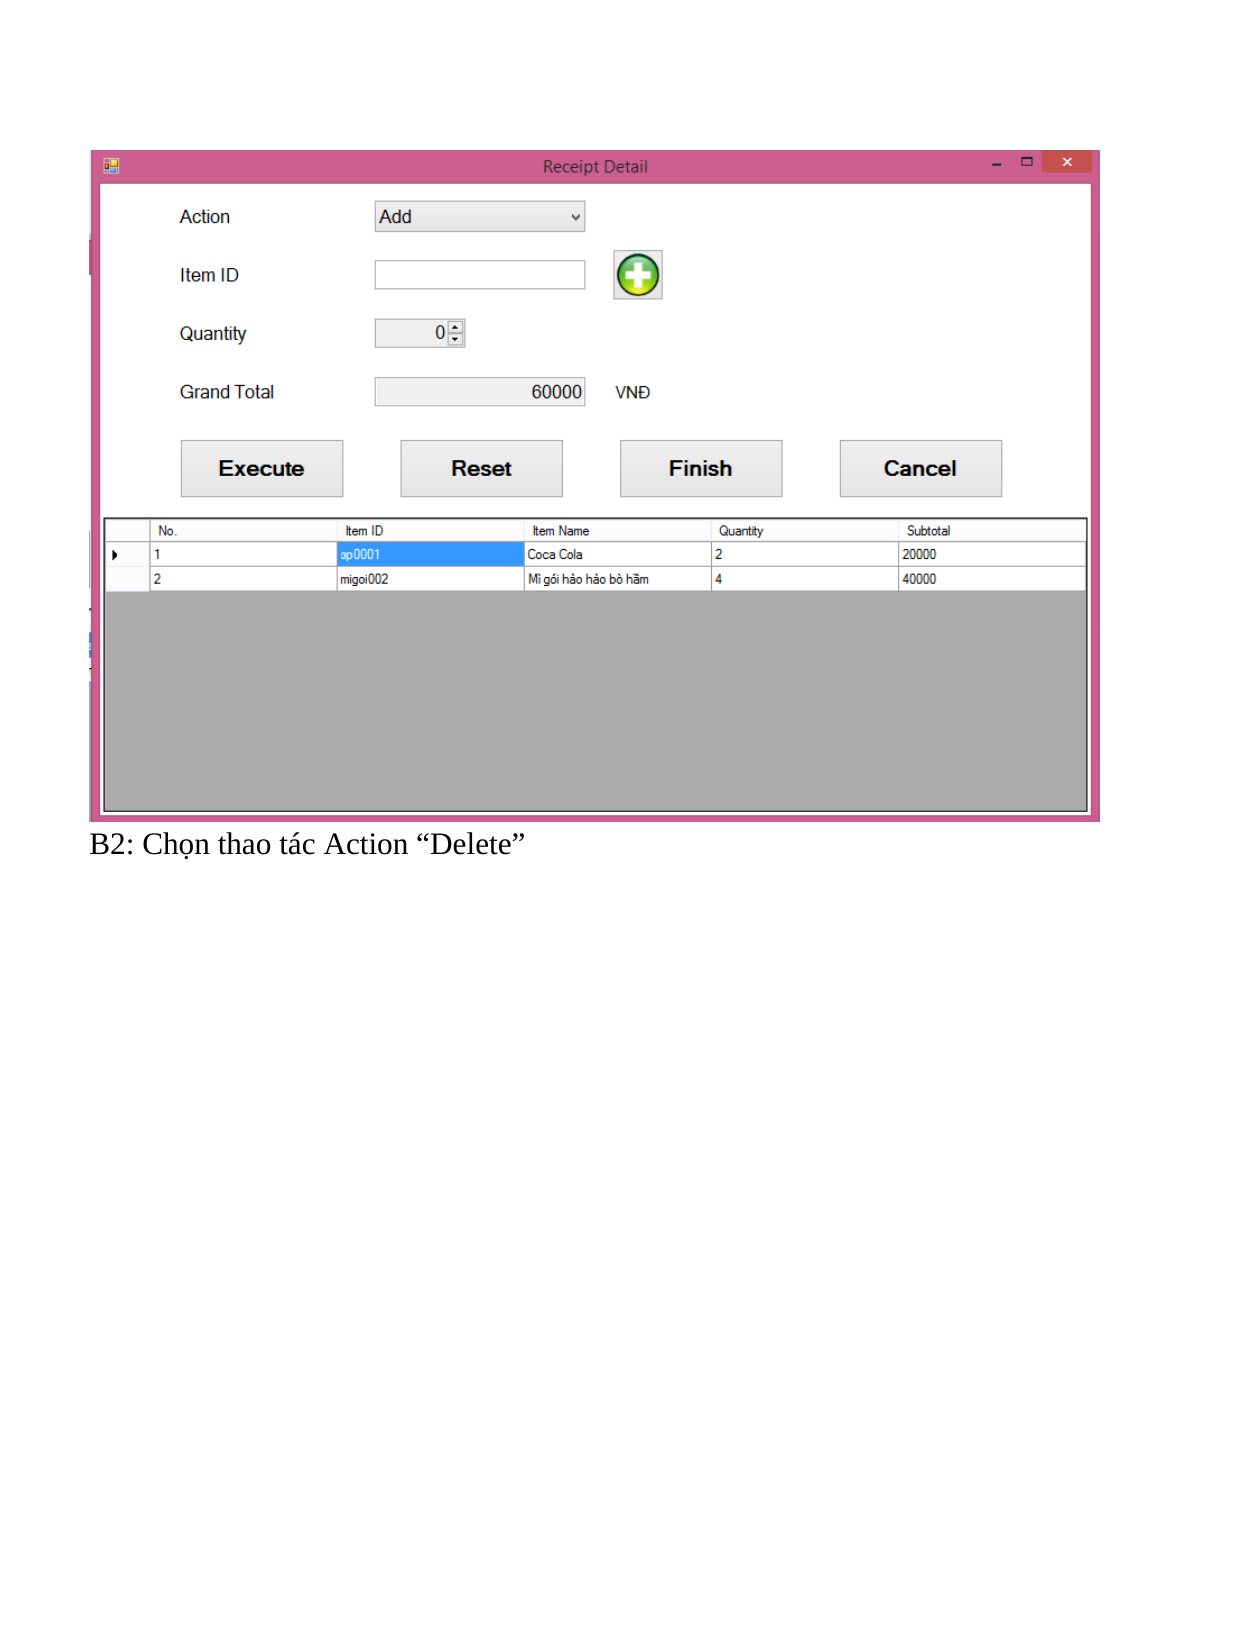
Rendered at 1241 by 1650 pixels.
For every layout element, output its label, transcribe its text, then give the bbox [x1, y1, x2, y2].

text B2: Chọn thao tác Action “Delete” [89, 825, 1180, 861]
picture [89, 150, 1100, 822]
